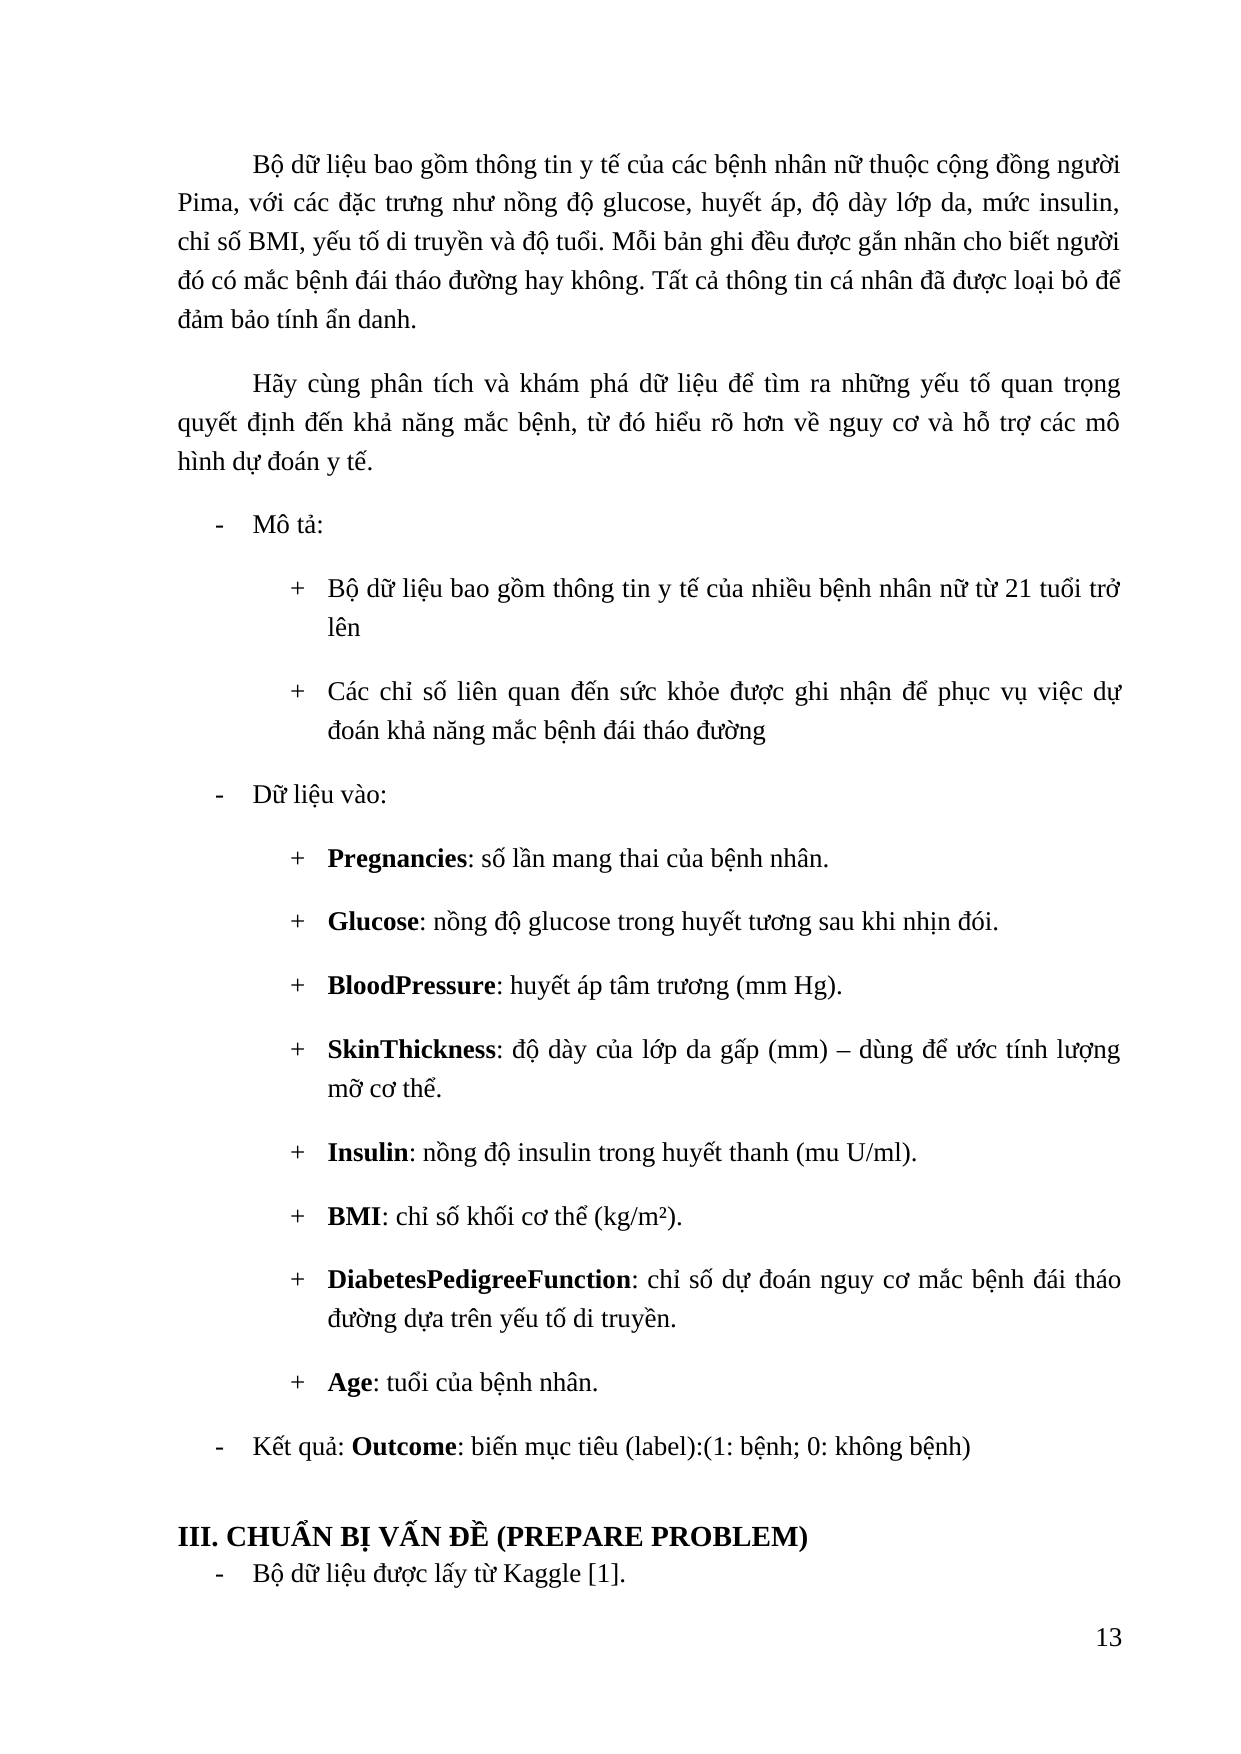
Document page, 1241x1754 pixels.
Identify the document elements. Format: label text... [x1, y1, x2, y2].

list Insulin: nồng độ insulin trong huyết thanh (mu U/ml). [290, 1136, 1122, 1167]
list Bộ dữ liệu bao gồm thông tin y tế của nhiều bệnh nhân nữ từ 21 tuổi trở lên [290, 572, 1122, 642]
list BMI: chỉ số khối cơ thể (kg/m²). [290, 1200, 1122, 1231]
list Các chỉ số liên quan đến sức khỏe được ghi nhận để phục vụ việc dự đoán khả năng mắc bệnh đái tháo đường [290, 675, 1122, 745]
list Dữ liệu vào: [215, 778, 1122, 809]
subtitle III. CHUẨN BỊ VẤN ĐỀ (PREPARE PROBLEM) [177, 1519, 1122, 1553]
list BloodPressure: huyết áp tâm trương (mm Hg). [290, 969, 1122, 1001]
text Hãy cùng phân tích và khám phá dữ liệu để tìm ra những yếu tố quan trọng quyết định đến khả năng mắc bệnh, từ đó hiểu rõ hơn về nguy cơ và hỗ trợ các mô hình dự đoán y tế. [177, 367, 1122, 476]
list Mô tả: [215, 508, 1122, 540]
text Bộ dữ liệu bao gồm thông tin y tế của các bệnh nhân nữ thuộc cộng đồng người Pima, với các đặc trưng như nồng độ glucose, huyết áp, độ dày lớp da, mức insulin, chỉ số BMI, yếu tố di truyền và độ tuổi. Mỗi bản ghi đều được gắn nhãn cho biết người đó có mắc bệnh đái tháo đường hay không. Tất cả thông tin cá nhân đã được loại bỏ để đảm bảo tính ẩn danh. [177, 148, 1122, 334]
list Pregnancies: số lần mang thai của bệnh nhân. [290, 842, 1122, 873]
list DiabetesPedigreeFunction: chỉ số dự đoán nguy cơ mắc bệnh đái tháo đường dựa trên yếu tố di truyền. [290, 1264, 1122, 1334]
list Age: tuổi của bệnh nhân. [290, 1366, 1122, 1397]
list Kết quả: Outcome: biến mục tiêu (label):(1: bệnh; 0: không bệnh) [215, 1430, 1122, 1461]
list SkinThickness: độ dày của lớp da gấp (mm) – dùng để ước tính lượng mỡ cơ thể. [290, 1033, 1122, 1103]
list Bộ dữ liệu được lấy từ Kaggle [1]. [215, 1558, 1122, 1589]
list Glucose: nồng độ glucose trong huyết tương sau khi nhịn đói. [290, 906, 1122, 937]
